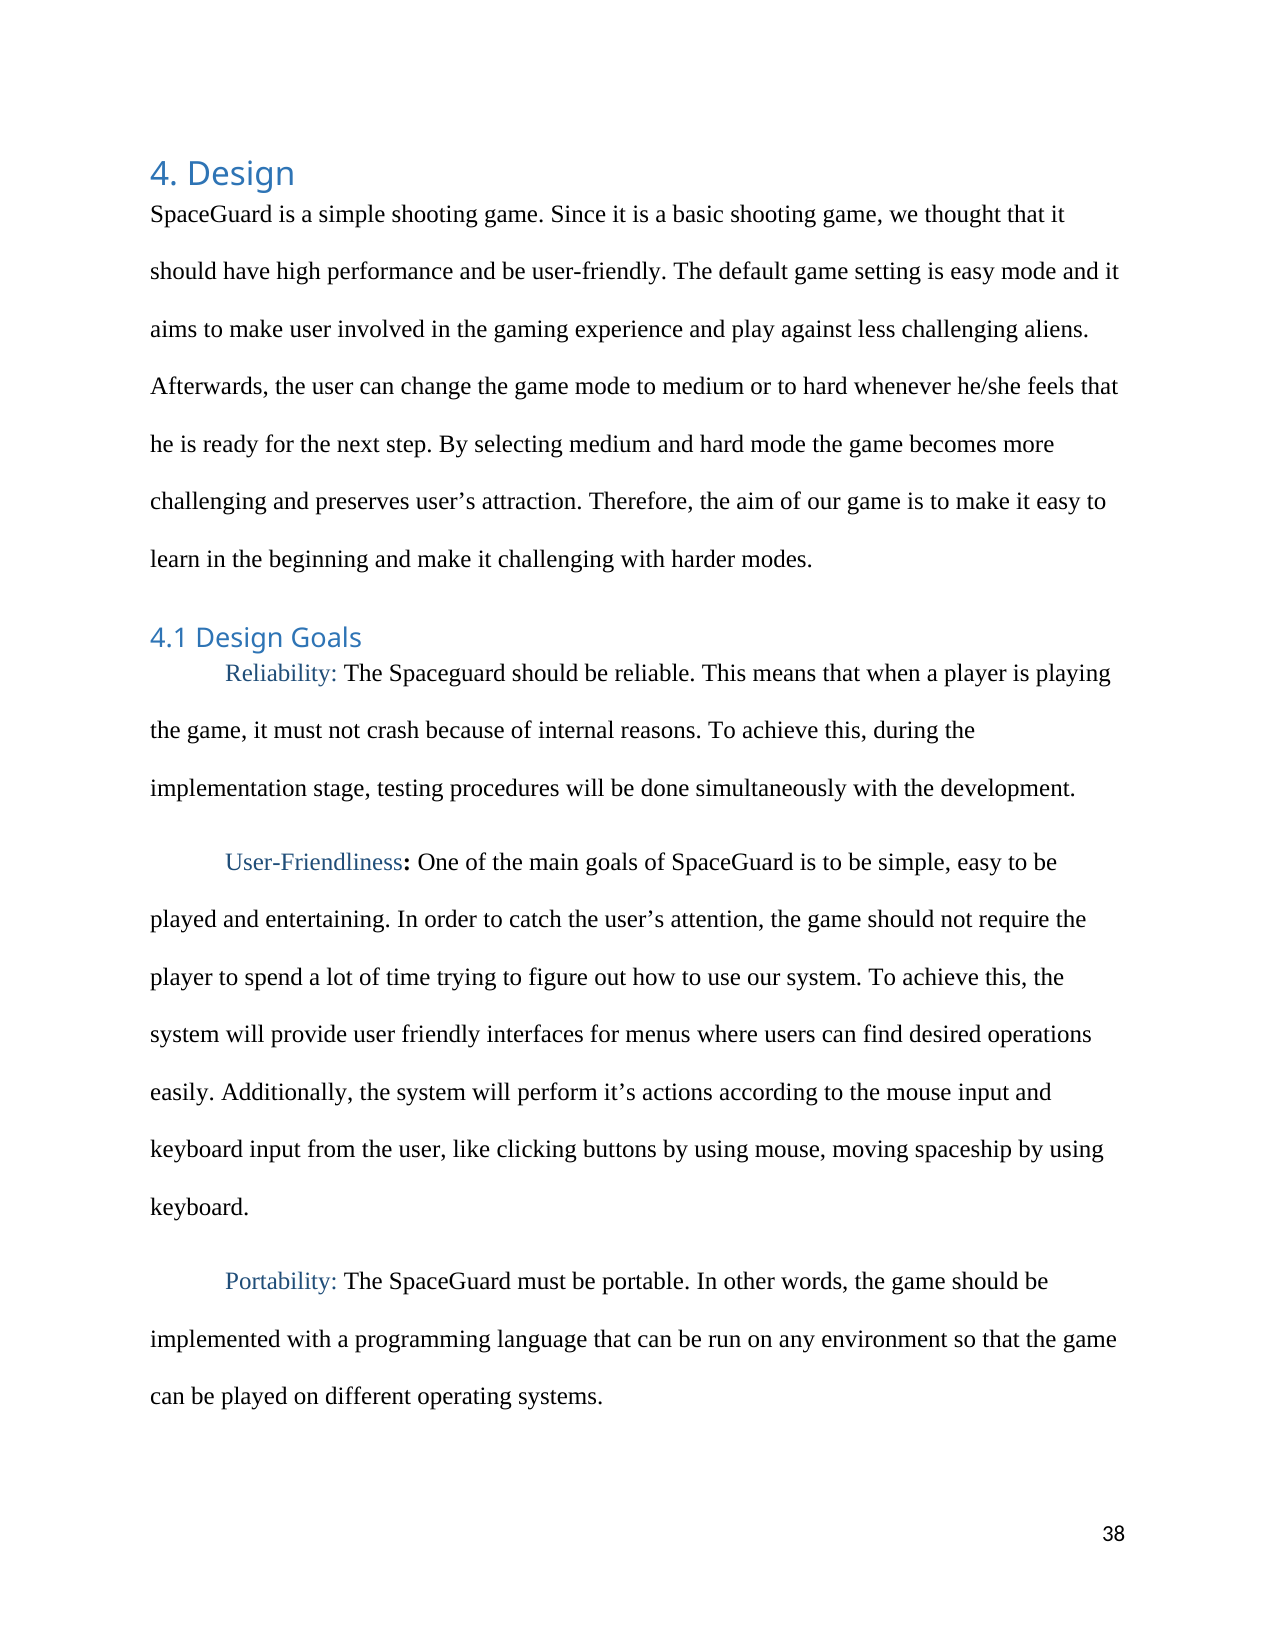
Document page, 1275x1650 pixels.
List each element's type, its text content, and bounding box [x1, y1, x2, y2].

text User-Friendliness: One of the main goals of SpaceGuard is to be simple, easy to be played and entertaining. In order to catch the user’s attention, the game should not require the player to spend a lot of time trying to figure out how to use our system. To achieve this, the system will provide user friendly interfaces for menus where users can find desired operations easily. Additionally, the system will perform it’s actions according to the mouse input and keyboard input from the user, like clicking buttons by using mouse, moving spaceship by using keyboard. [150, 847, 1125, 1221]
subtitle 4.1 Design Goals [150, 618, 1125, 655]
subtitle 4. Design [150, 150, 1125, 195]
text Reliability: The Spaceguard should be reliable. This means that when a player is playing the game, it must not crash because of internal reasons. To achieve this, during the implementation stage, testing procedures will be done simultaneously with the development. [150, 658, 1125, 802]
text Portability: The SpaceGuard must be portable. In other words, the game should be implemented with a programming language that can be run on any environment so that the game can be played on different operating systems. [150, 1266, 1125, 1410]
text SpaceGuard is a simple shooting game. Since it is a basic shooting game, we thought that it should have high performance and be user-friendly. The default game setting is easy mode and it aims to make user involved in the gaming experience and play against less challenging aliens. Afterwards, the user can change the game mode to medium or to hard whenever he/she feels that he is ready for the next step. By selecting medium and hard mode the game becomes more challenging and preserves user’s attraction. Therefore, the aim of our game is to make it easy to learn in the beginning and make it challenging with harder modes. [150, 199, 1125, 573]
